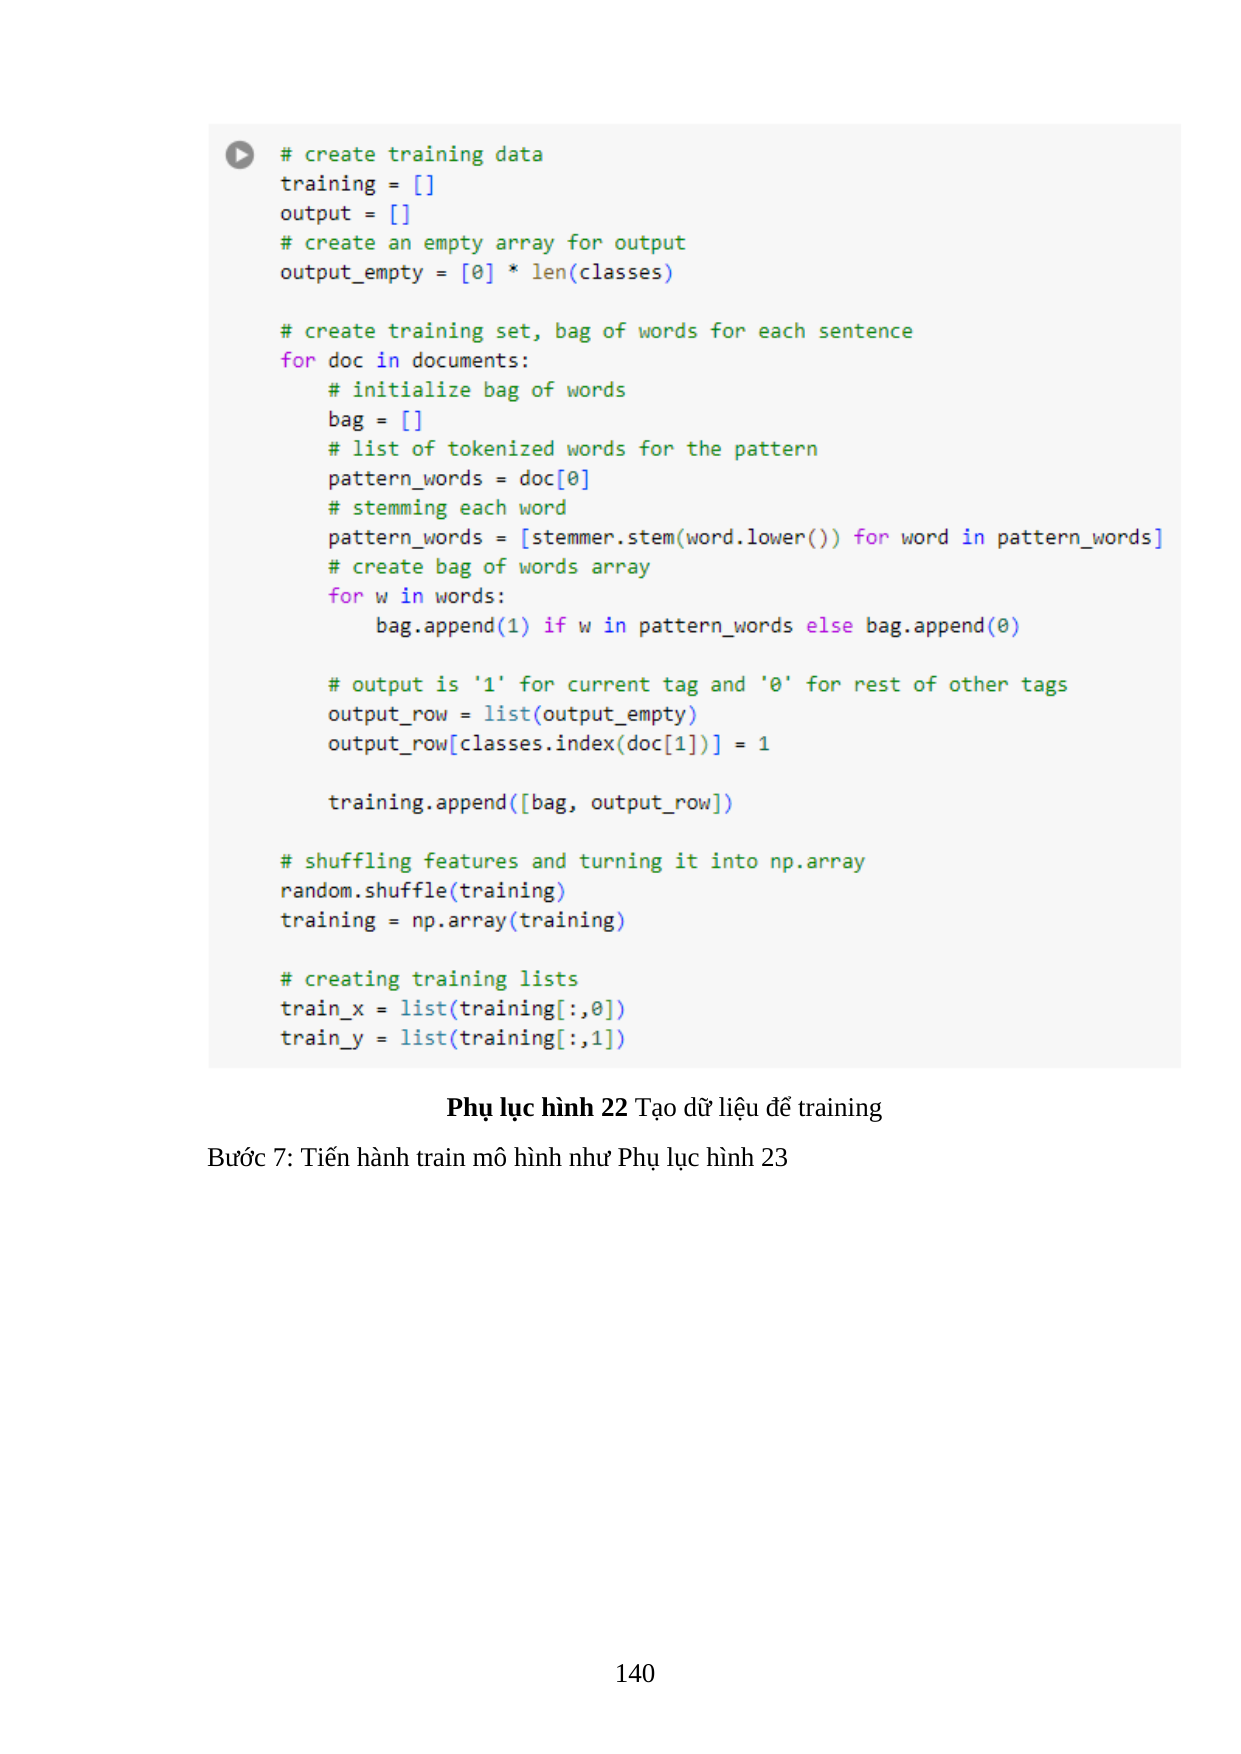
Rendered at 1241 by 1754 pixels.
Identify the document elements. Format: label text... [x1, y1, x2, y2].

text Phụ lục hình 22 Tạo dữ liệu để training [148, 1091, 1122, 1122]
text Bước 7: Tiến hành train mô hình như Phụ lục hình 23 [148, 1141, 1122, 1172]
picture [206, 118, 1182, 1073]
